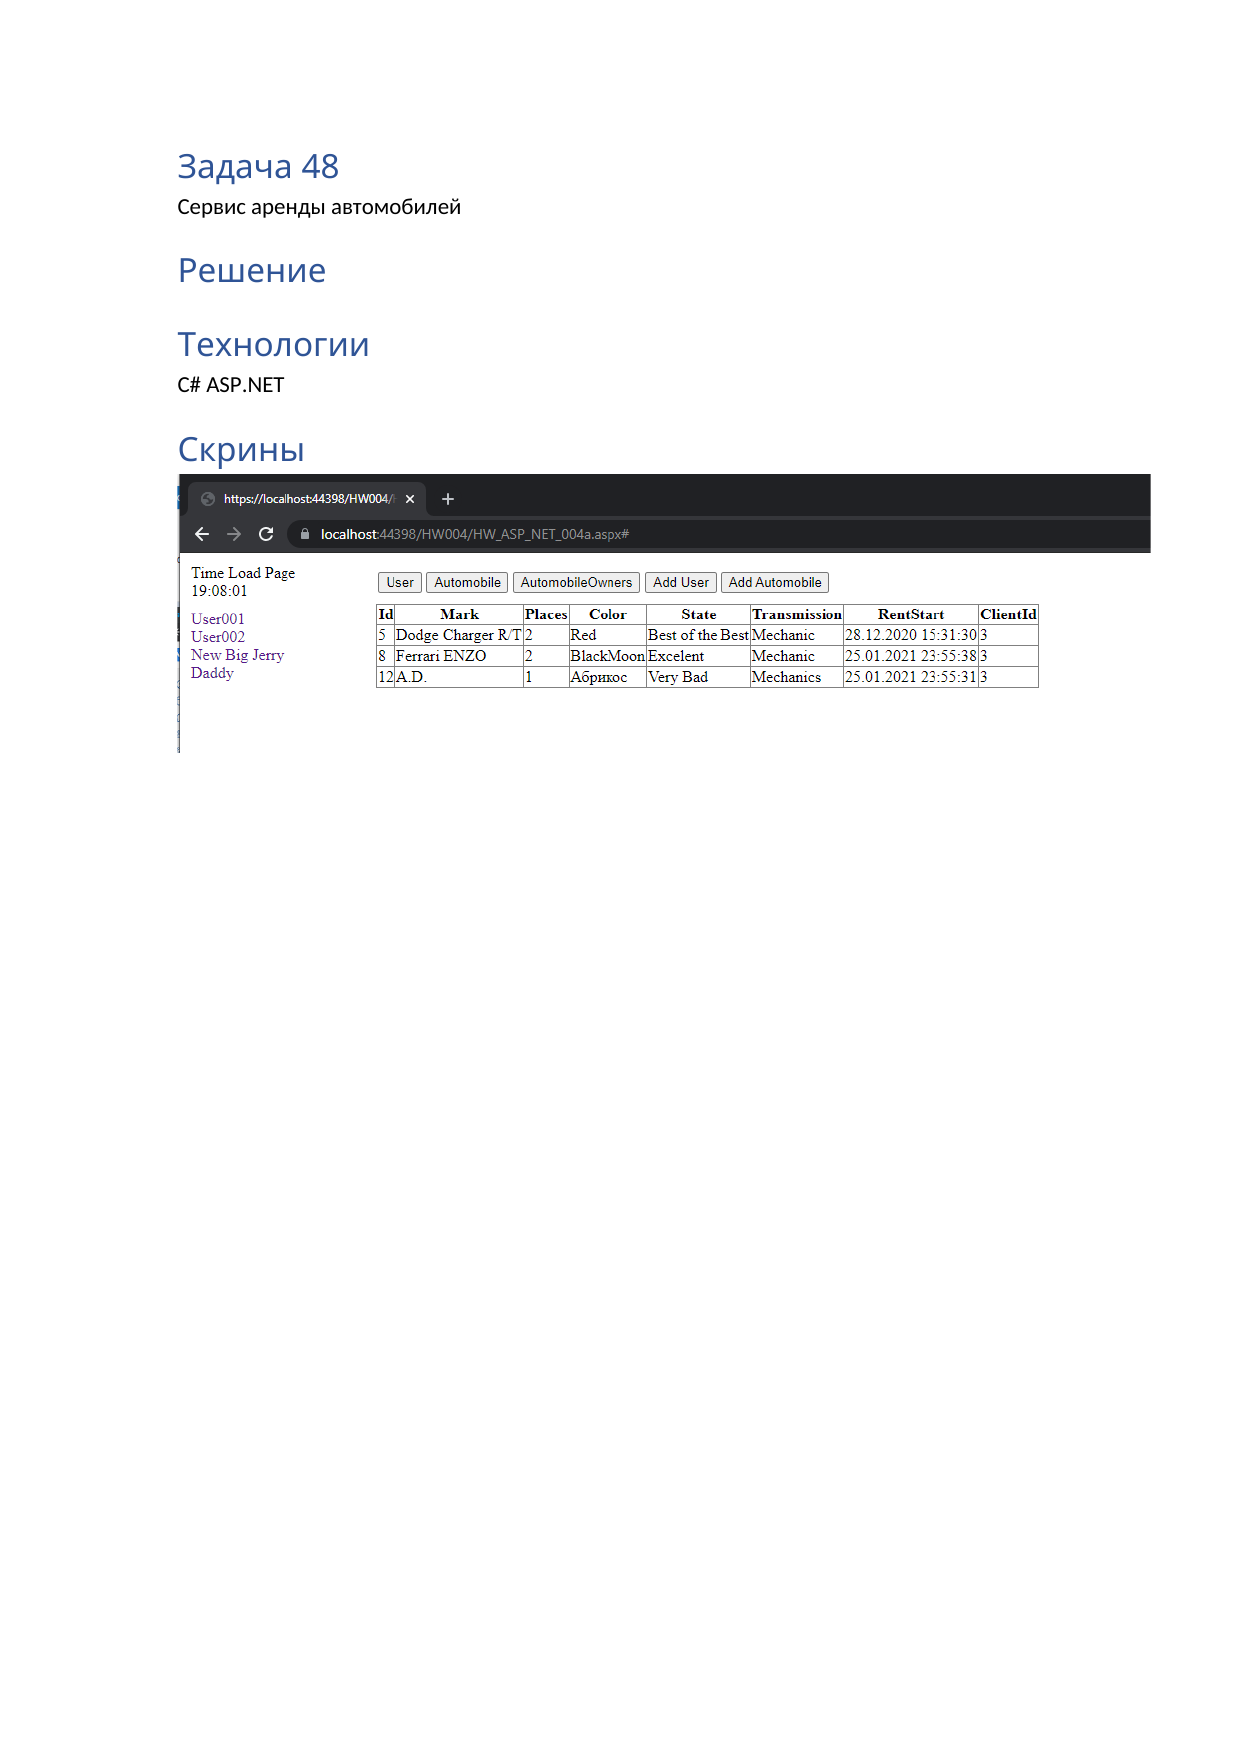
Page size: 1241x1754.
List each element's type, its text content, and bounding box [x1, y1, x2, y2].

subtitle Скрины [177, 425, 1152, 471]
subtitle Задача 48 [177, 143, 1152, 188]
text Сервис аренды автомобилей [177, 192, 1152, 220]
subtitle Технологии [177, 321, 1152, 367]
subtitle Решение [177, 247, 1152, 293]
text C# ASP.NET [177, 370, 1152, 398]
picture [177, 474, 1151, 753]
